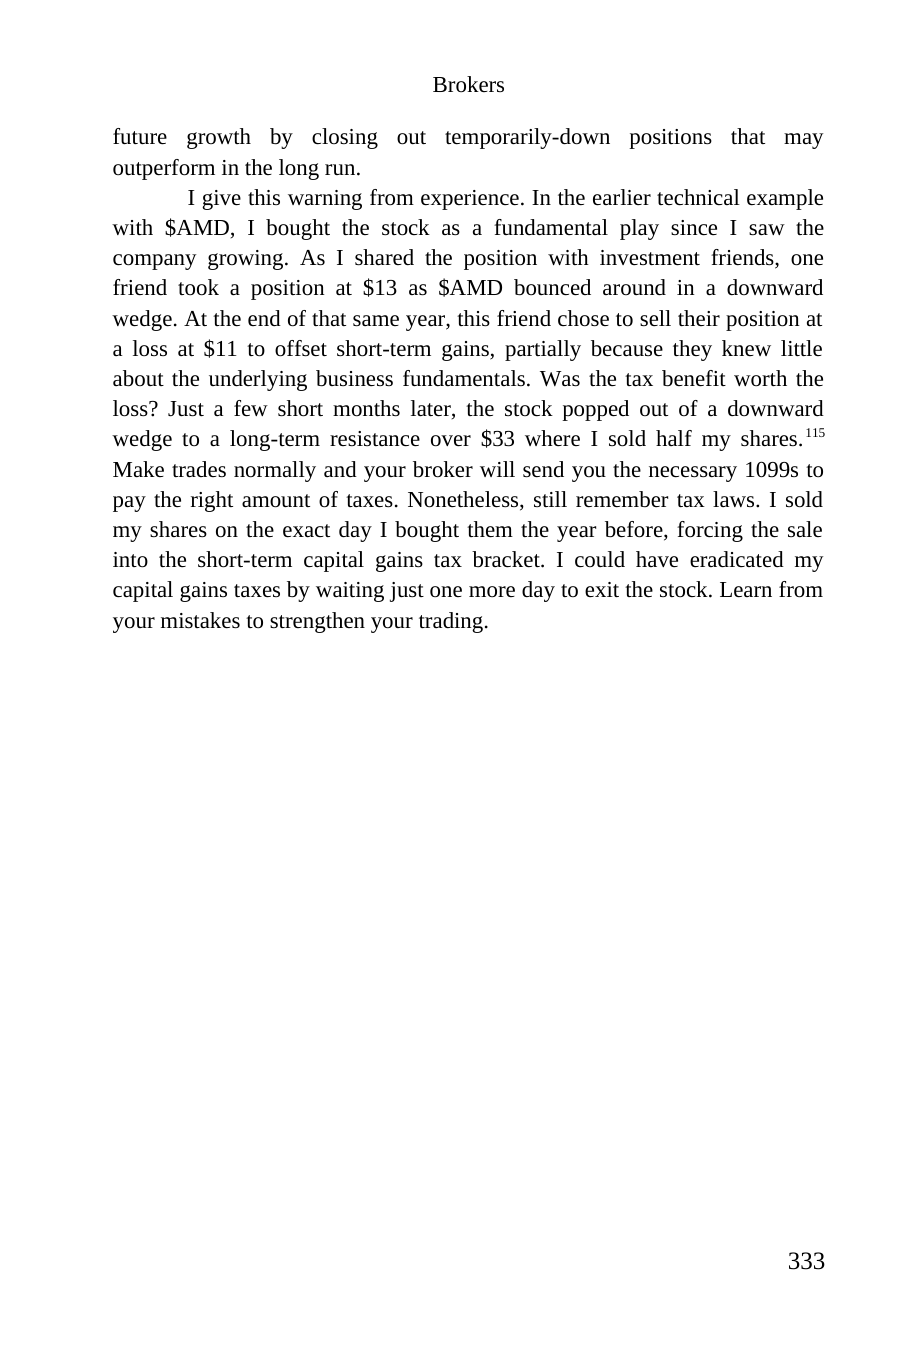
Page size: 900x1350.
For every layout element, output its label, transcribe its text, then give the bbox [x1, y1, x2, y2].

text I give this warning from experience. In the earlier technical example with $AMD, I bought the stock as a fundamental play since I saw the company growing. As I shared the position with investment friends, one friend took a position at $13 as $AMD bounced around in a downward wedge. At the end of that same year, this friend chose to sell their position at a loss at $11 to offset short-term gains, partially because they knew little about the underlying business fundamentals. Was the tax benefit worth the loss? Just a few short months later, the stock popped out of a downward wedge to a long-term resistance over $33 where I sold half my shares.115 Make trades normally and your broker will send you the necessary 1099s to pay the right amount of taxes. Nonetheless, still remember tax laws. I sold my shares on the exact day I bought them the year before, forcing the sale into the short-term capital gains tax bracket. I could have eradicated my capital gains taxes by waiting just one more day to exit the stock. Learn from your mistakes to strengthen your trading. [112, 184, 825, 633]
